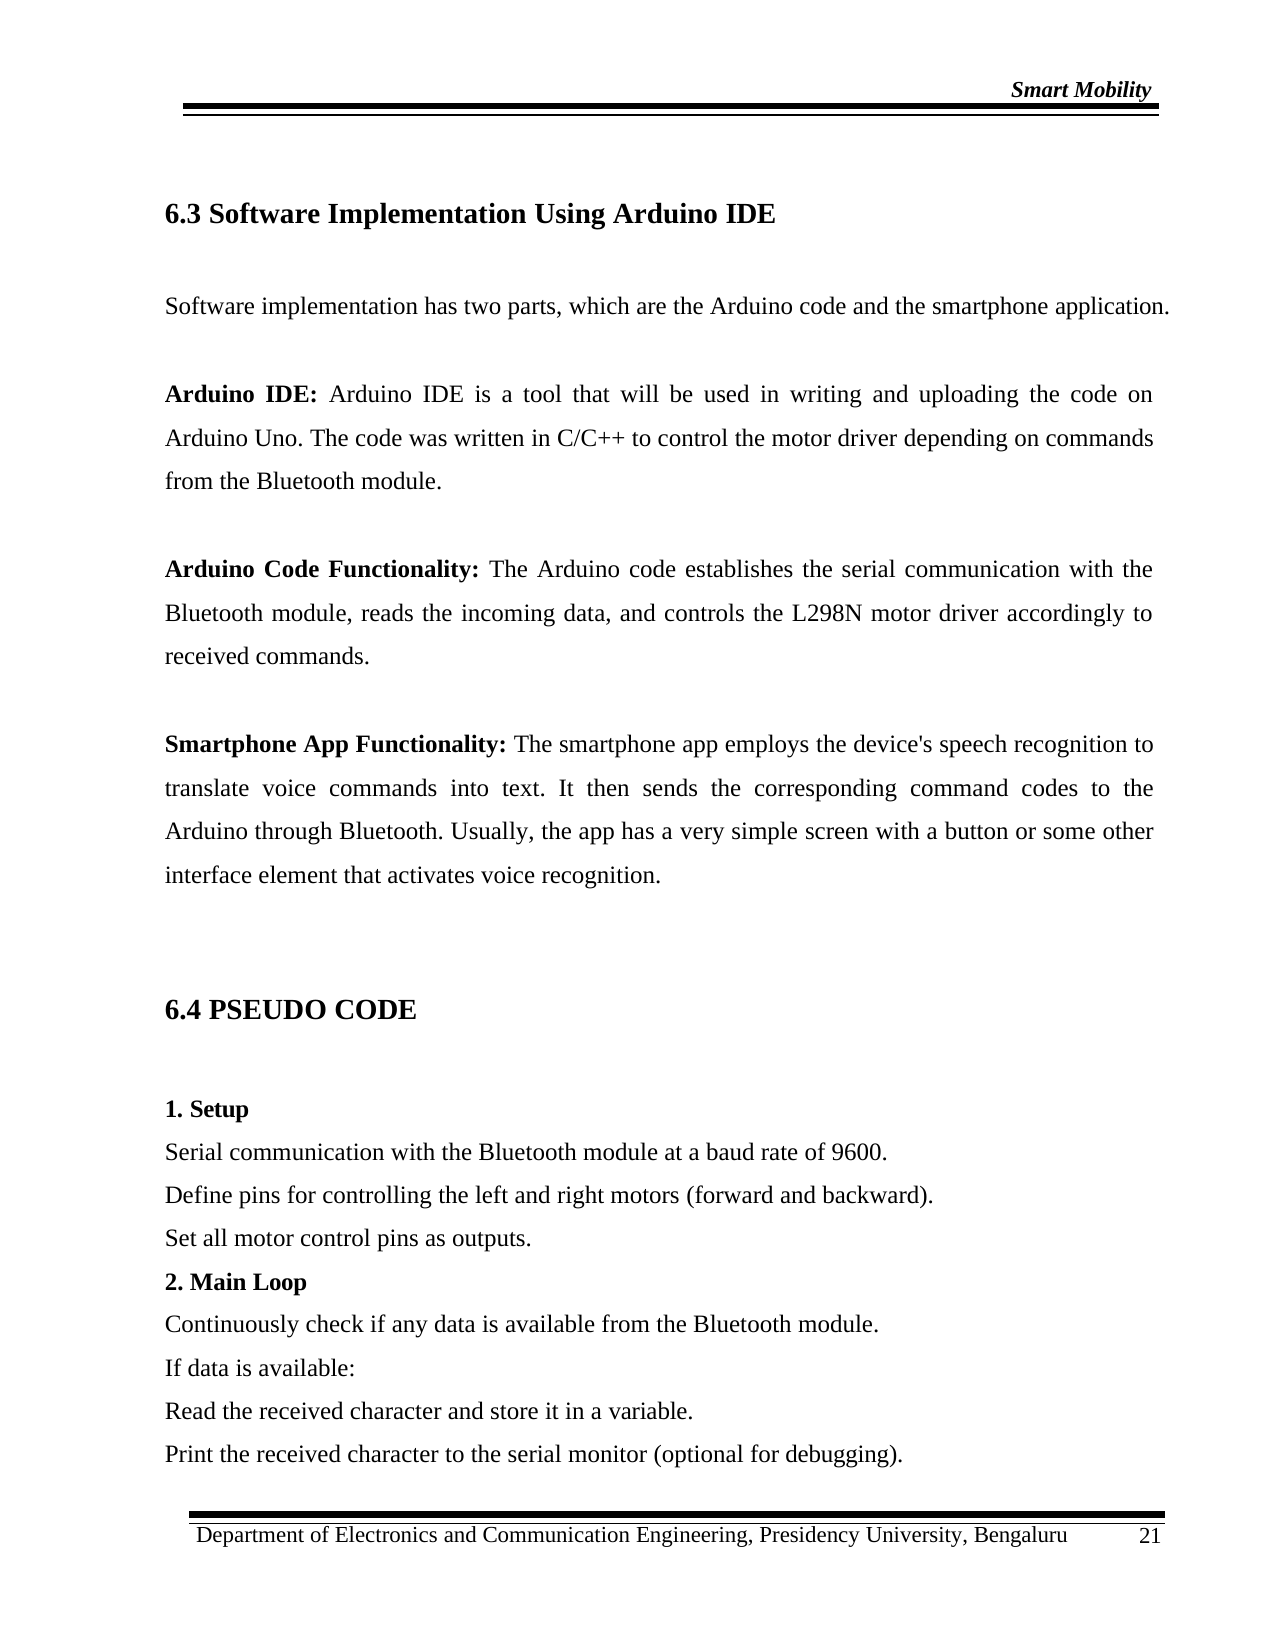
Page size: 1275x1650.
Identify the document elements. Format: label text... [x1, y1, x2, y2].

subtitle Setup [164, 1094, 1246, 1123]
subtitle Software Implementation Using Arduino IDE [164, 196, 1246, 230]
subtitle PSEUDO CODE [164, 992, 1246, 1025]
text Smartphone App Functionality: The smartphone app employs the device's speech recognition to translate voice commands into text. It then sends the corresponding command codes to the Arduino through Bluetooth. Usually, the app has a very simple screen with a button or some other interface element that activates voice recognition. [164, 729, 1154, 889]
text Arduino IDE: Arduino IDE is a tool that will be used in writing and uploading the code on Arduino Uno. The code was written in C/C++ to control the motor driver depending on commands from the Bluetooth module. [164, 379, 1154, 495]
text Read the received character and store it in a variable. [164, 1396, 1246, 1424]
text Continuously check if any data is available from the Bluetooth module. If data is available: [164, 1309, 888, 1381]
text Serial communication with the Bluetooth module at a baud rate of 9600. Define pins for controlling the left and right motors (forward and backward). Set all motor control pins as outputs. [164, 1137, 942, 1252]
text Print the received character to the serial monitor (optional for debugging). [164, 1439, 1246, 1468]
subtitle Main Loop [164, 1267, 1246, 1296]
text Arduino Code Functionality: The Arduino code establishes the serial communication with the Bluetooth module, reads the incoming data, and controls the L298N motor driver accordingly to received commands. [164, 554, 1154, 670]
text Software implementation has two parts, which are the Arduino code and the smartphone application. [164, 291, 1246, 320]
